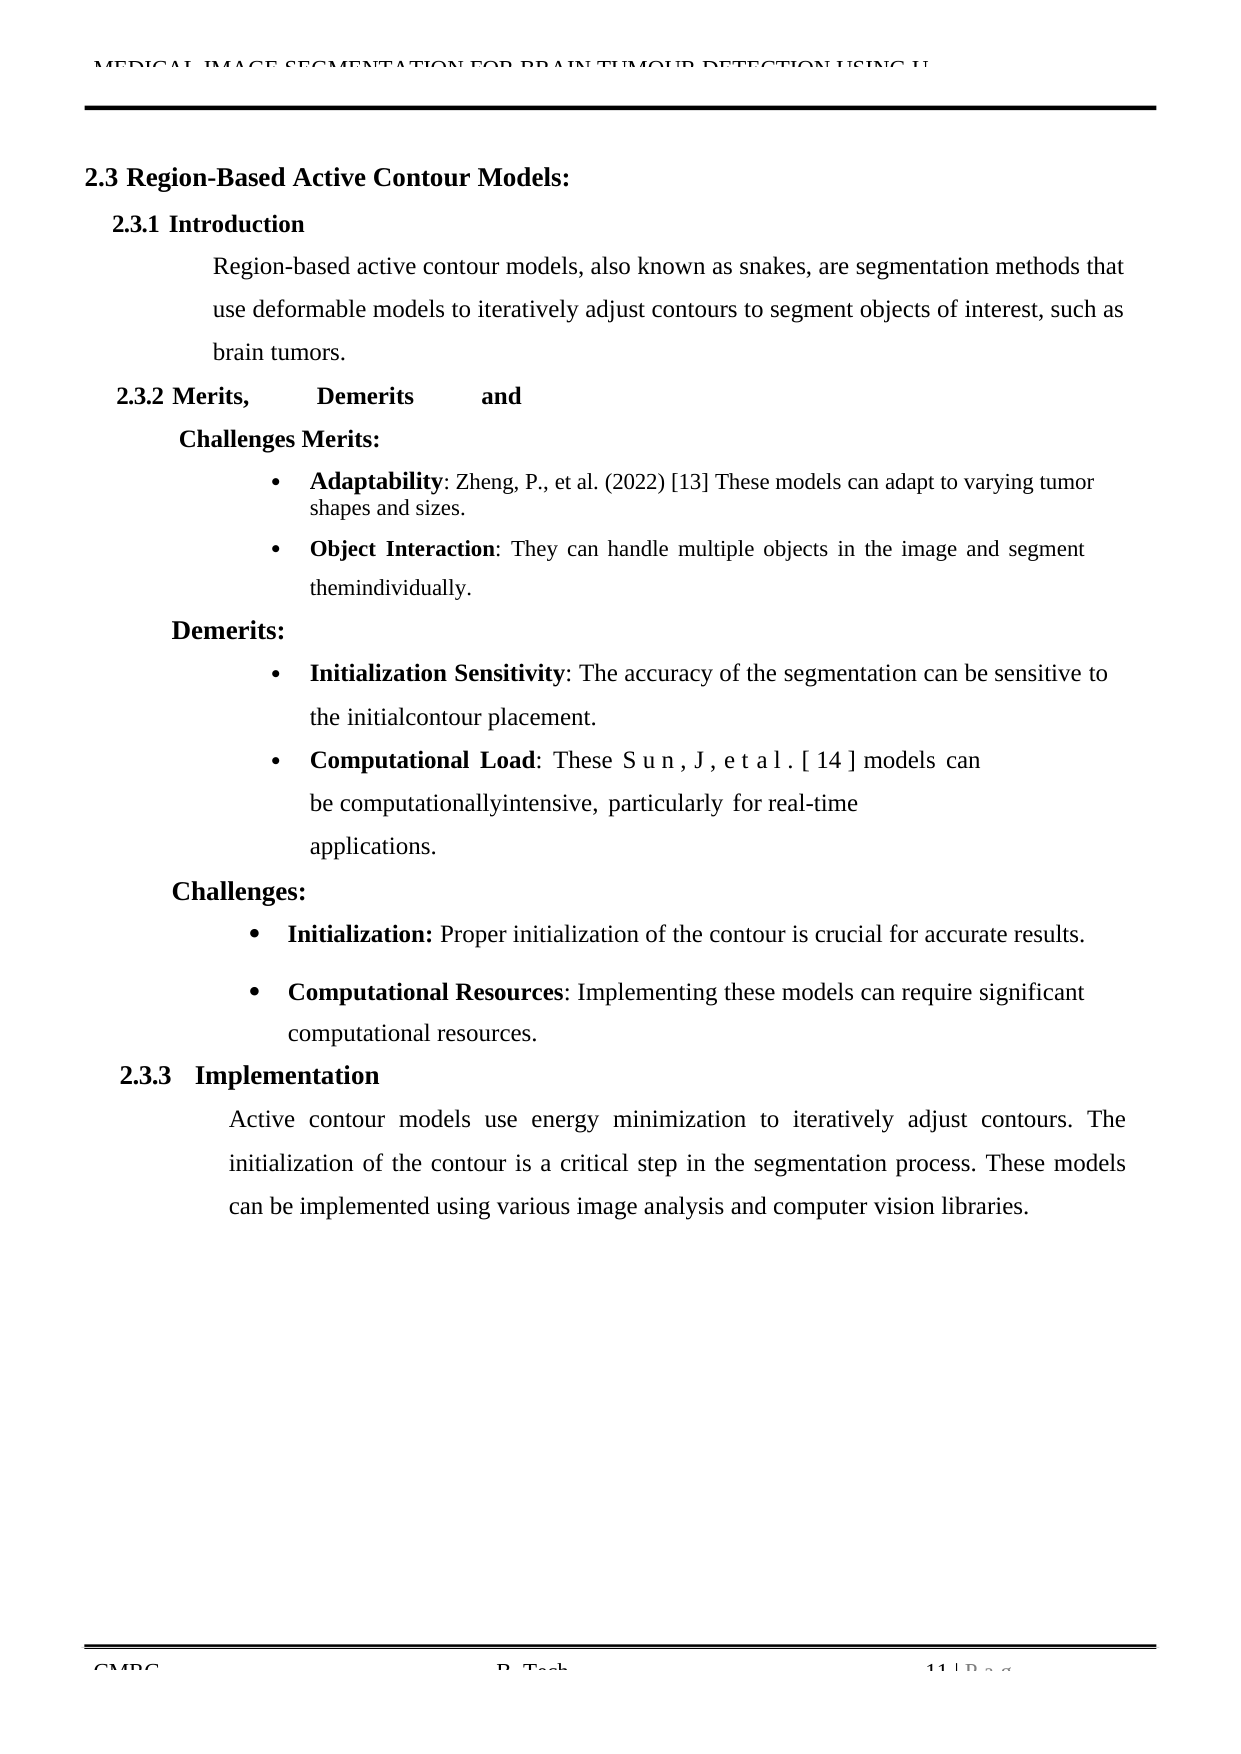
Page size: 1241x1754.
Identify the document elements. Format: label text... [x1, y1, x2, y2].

subtitle Demerits: [171, 614, 1213, 645]
subtitle Challenges: [171, 875, 1213, 906]
list Object Interaction: They can handle multiple objects in the image and segment themindividually. [272, 535, 1087, 600]
list Computational Load: These S u n , J , e t a l . [ 14 ] models can be computationallyintensive, particularly for real-time applications. [272, 745, 990, 860]
list Initialization Sensitivity: The accuracy of the segmentation can be sensitive to the initialcontour placement. [272, 658, 1109, 730]
list Initialization: Proper initialization of the contour is crucial for accurate results. [250, 919, 1213, 948]
text Active contour models use energy minimization to iteratively adjust contours. The initialization of the contour is a critical step in the segmentation process. These models can be implemented using various image analysis and computer vision libraries. [228, 1104, 1126, 1219]
subtitle Merits, Demerits and Challenges Merits: [116, 381, 521, 453]
text Region-based active contour models, also known as snakes, are segmentation methods that use deformable models to iteratively adjust contours to segment objects of interest, such as brain tumors. [213, 251, 1126, 366]
subtitle Region-Based Active Contour Models: [84, 161, 1213, 192]
list Computational Resources: Implementing these models can require significant computational resources. [250, 977, 1085, 1047]
list Adaptability: Zheng, P., et al. (2022) [13] These models can adapt to varying tumor shapes and sizes. [272, 467, 1153, 520]
subtitle Introduction [112, 209, 1213, 238]
subtitle Implementation [119, 1060, 1213, 1091]
